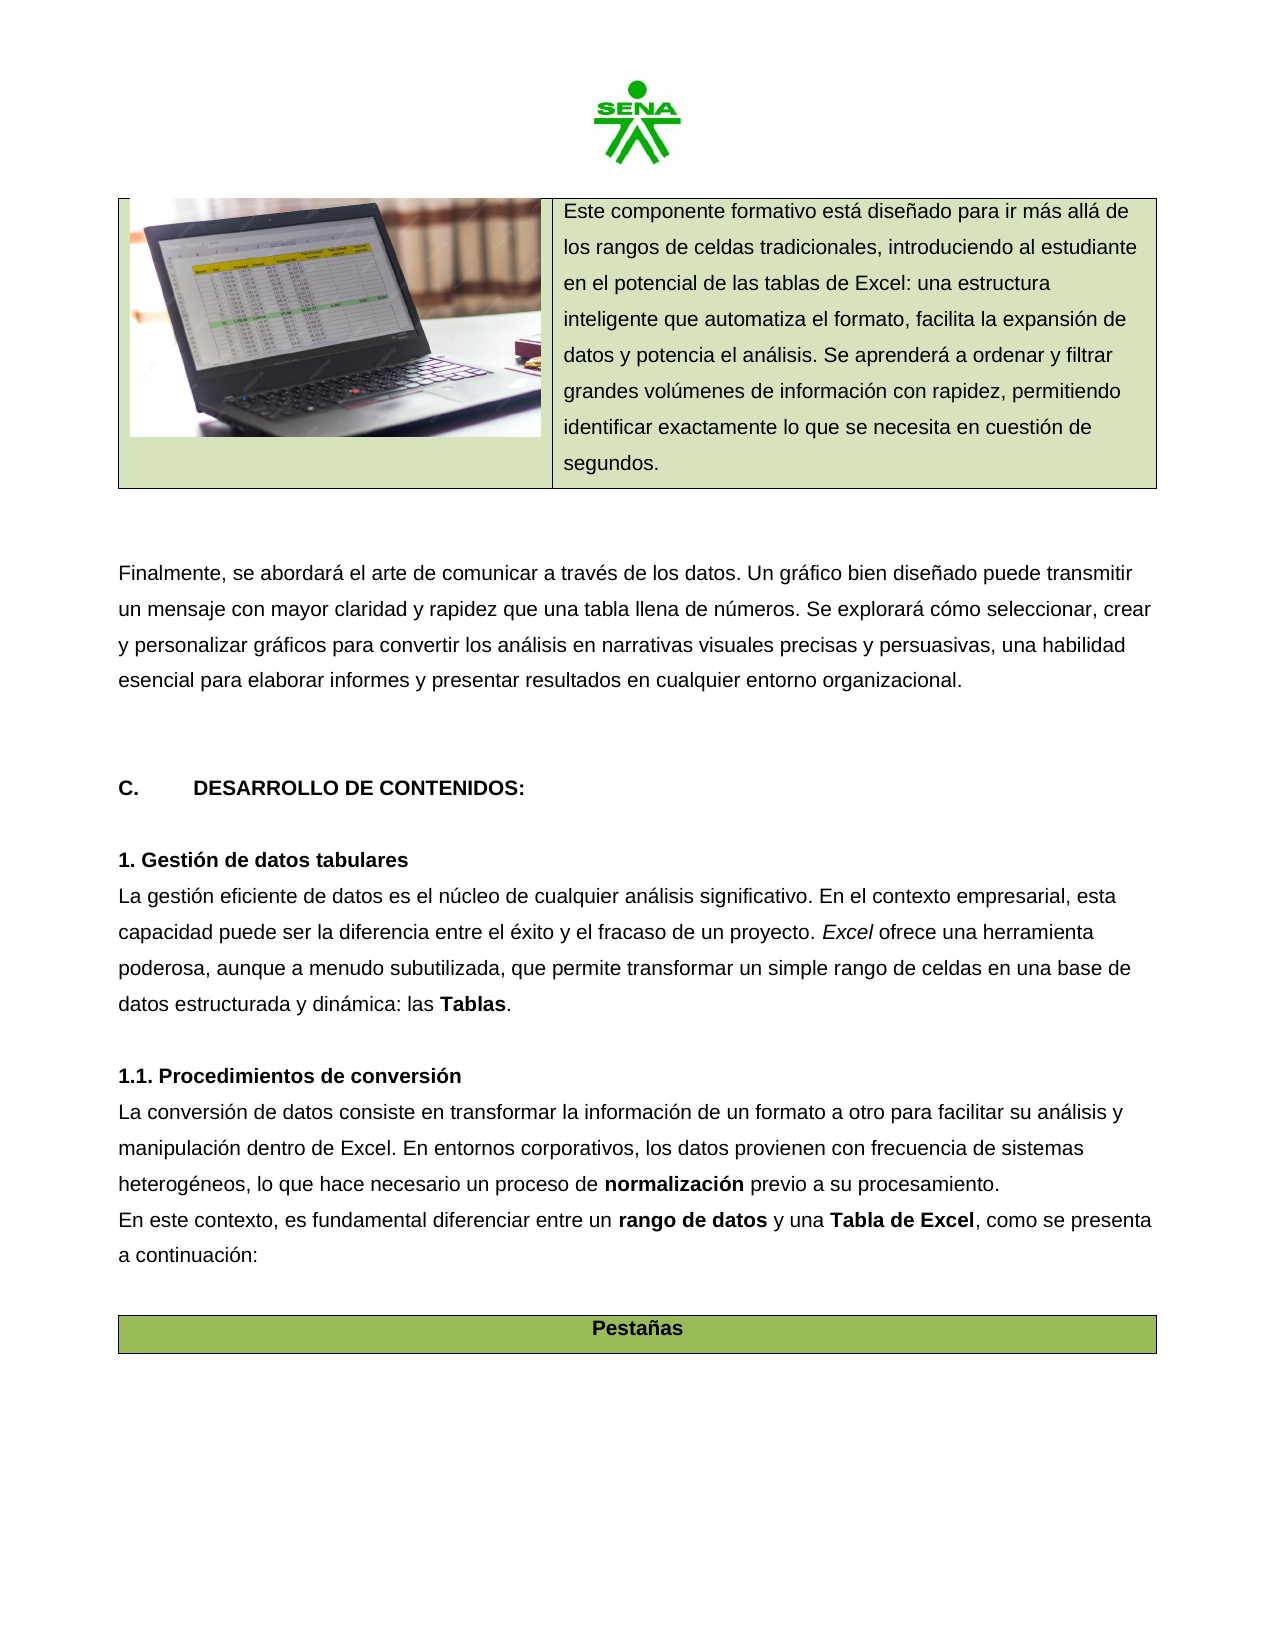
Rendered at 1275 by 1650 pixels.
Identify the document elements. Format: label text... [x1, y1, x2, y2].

text 1. Gestión de datos tabulares [118, 848, 1157, 872]
text La gestión eficiente de datos es el núcleo de cualquier análisis significativo. En el contexto empresarial, esta capacidad puede ser la diferencia entre el éxito y el fracaso de un proyecto. Excel ofrece una herramienta poderosa, aunque a menudo subutilizada, que permite transformar un simple rango de celdas en una base de datos estructurada y dinámica: las Tablas. [118, 884, 1157, 1016]
text La conversión de datos consiste en transformar la información de un formato a otro para facilitar su análisis y manipulación dentro de Excel. En entornos corporativos, los datos provienen con frecuencia de sistemas heterogéneos, lo que hace necesario un proceso de normalización previo a su procesamiento. [118, 1099, 1157, 1195]
text Finalmente, se abordará el arte de comunicar a través de los datos. Un gráfico bien diseñado puede transmitir un mensaje con mayor claridad y rapidez que una tabla llena de números. Se explorará cómo seleccionar, crear y personalizar gráficos para convertir los análisis en narrativas visuales precisas y persuasivas, una habilidad esencial para elaborar informes y presentar resultados en cualquier entorno organizacional. [118, 561, 1157, 692]
picture [129, 198, 541, 437]
table_header Este componente formativo está diseñado para ir más allá de los rangos de celdas tradicionales, introduciendo al estudiante en el potencial de las tablas de Excel: una estructura inteligente que automatiza el formato, facilita la expansión de datos y potencia el análisis. Se aprenderá a ordenar y filtrar grandes volúmenes de información con rapidez, permitiendo identificar exactamente lo que se necesita en cuestión de segundos. [553, 199, 1156, 488]
table_header [119, 199, 552, 488]
text 1.1. Procedimientos de conversión [118, 1064, 1157, 1088]
list DESARROLLO DE CONTENIDOS: [118, 776, 1157, 800]
table_header Pestañas [119, 1316, 1156, 1353]
picture [588, 75, 687, 172]
text En este contexto, es fundamental diferenciar entre un rango de datos y una Tabla de Excel, como se presenta a continuación: [118, 1207, 1157, 1267]
